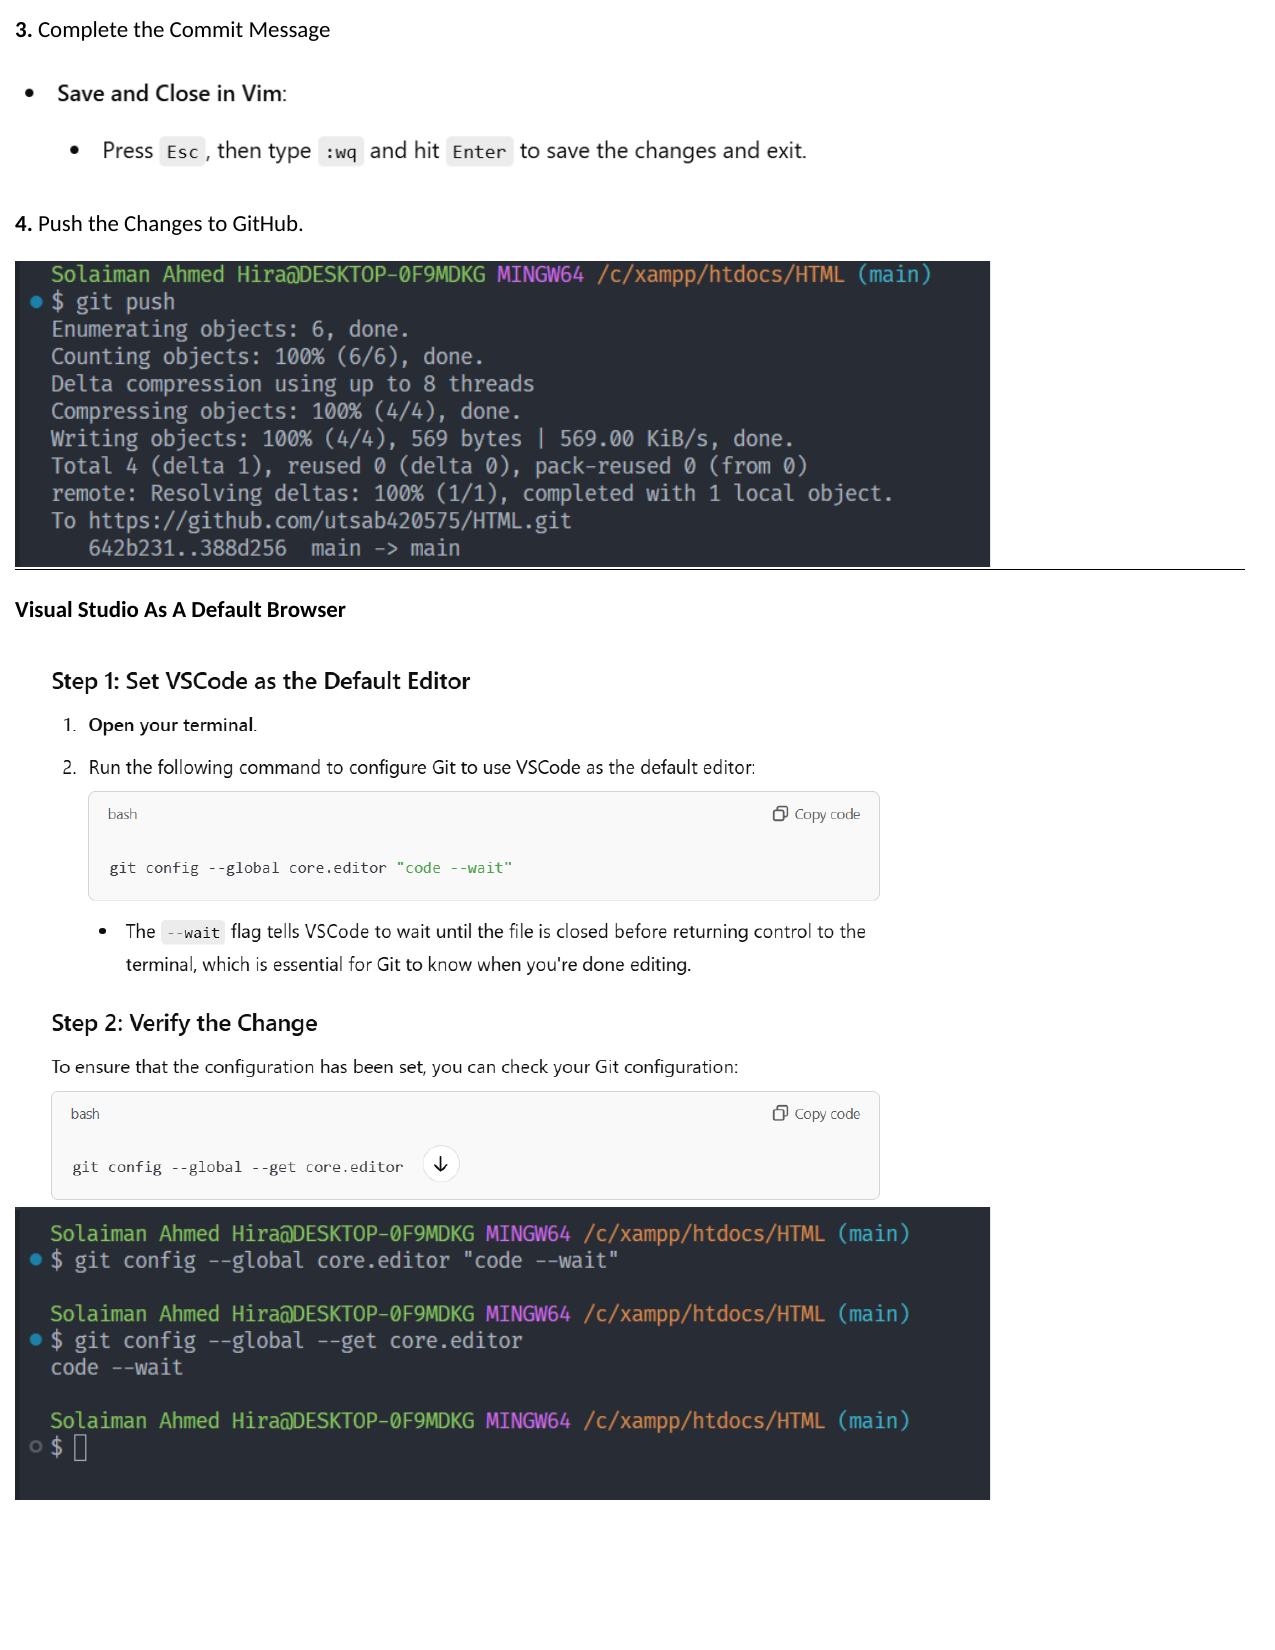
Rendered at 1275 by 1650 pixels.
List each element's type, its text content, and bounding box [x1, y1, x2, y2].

picture [15, 261, 990, 567]
picture [15, 648, 990, 1203]
text 3. Complete the Commit Message [15, 15, 1245, 43]
picture [15, 1207, 990, 1500]
picture [15, 68, 990, 184]
text 4. Push the Changes to GitHub. [15, 209, 1245, 237]
text Visual Studio As A Default Browser [15, 595, 1245, 623]
